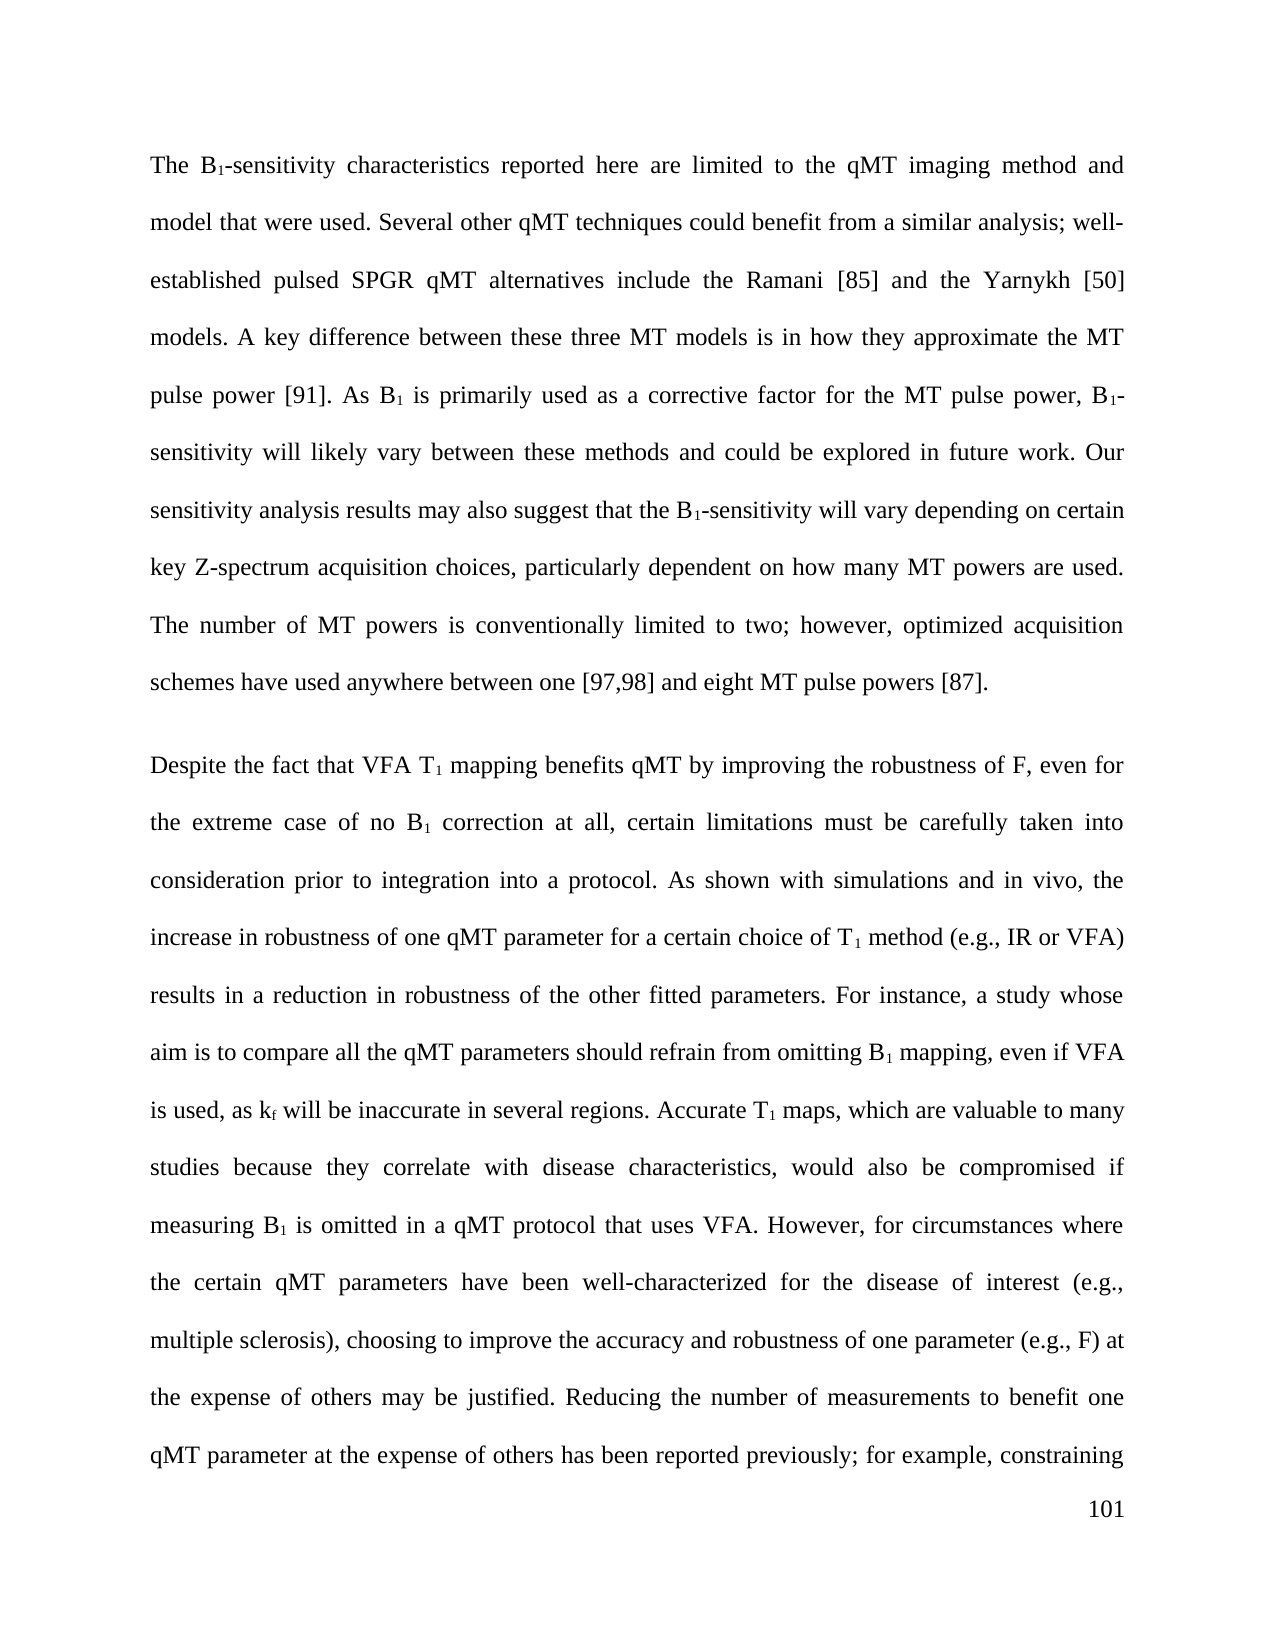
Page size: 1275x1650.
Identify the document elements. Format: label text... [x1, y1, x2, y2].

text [150, 750, 1125, 1469]
text The B1-sensitivity characteristics reported here are limited to the qMT imaging method and model that were used. Several other qMT techniques could benefit from a similar analysis; well-established pulsed SPGR qMT alternatives include the Ramani [85] and the Yarnykh [50] models. A key difference between these three MT models is in how they approximate the MT pulse power [91]. As B1 is primarily used as a corrective factor for the MT pulse power, B1-sensitivity will likely vary between these methods and could be explored in future work. Our sensitivity analysis results may also suggest that the B1-sensitivity will vary depending on certain key Z-spectrum acquisition choices, particularly dependent on how many MT powers are used. The number of MT powers is conventionally limited to two; however, optimized acquisition schemes have used anywhere between one [97,98] and eight MT pulse powers [87]. [150, 150, 1125, 696]
